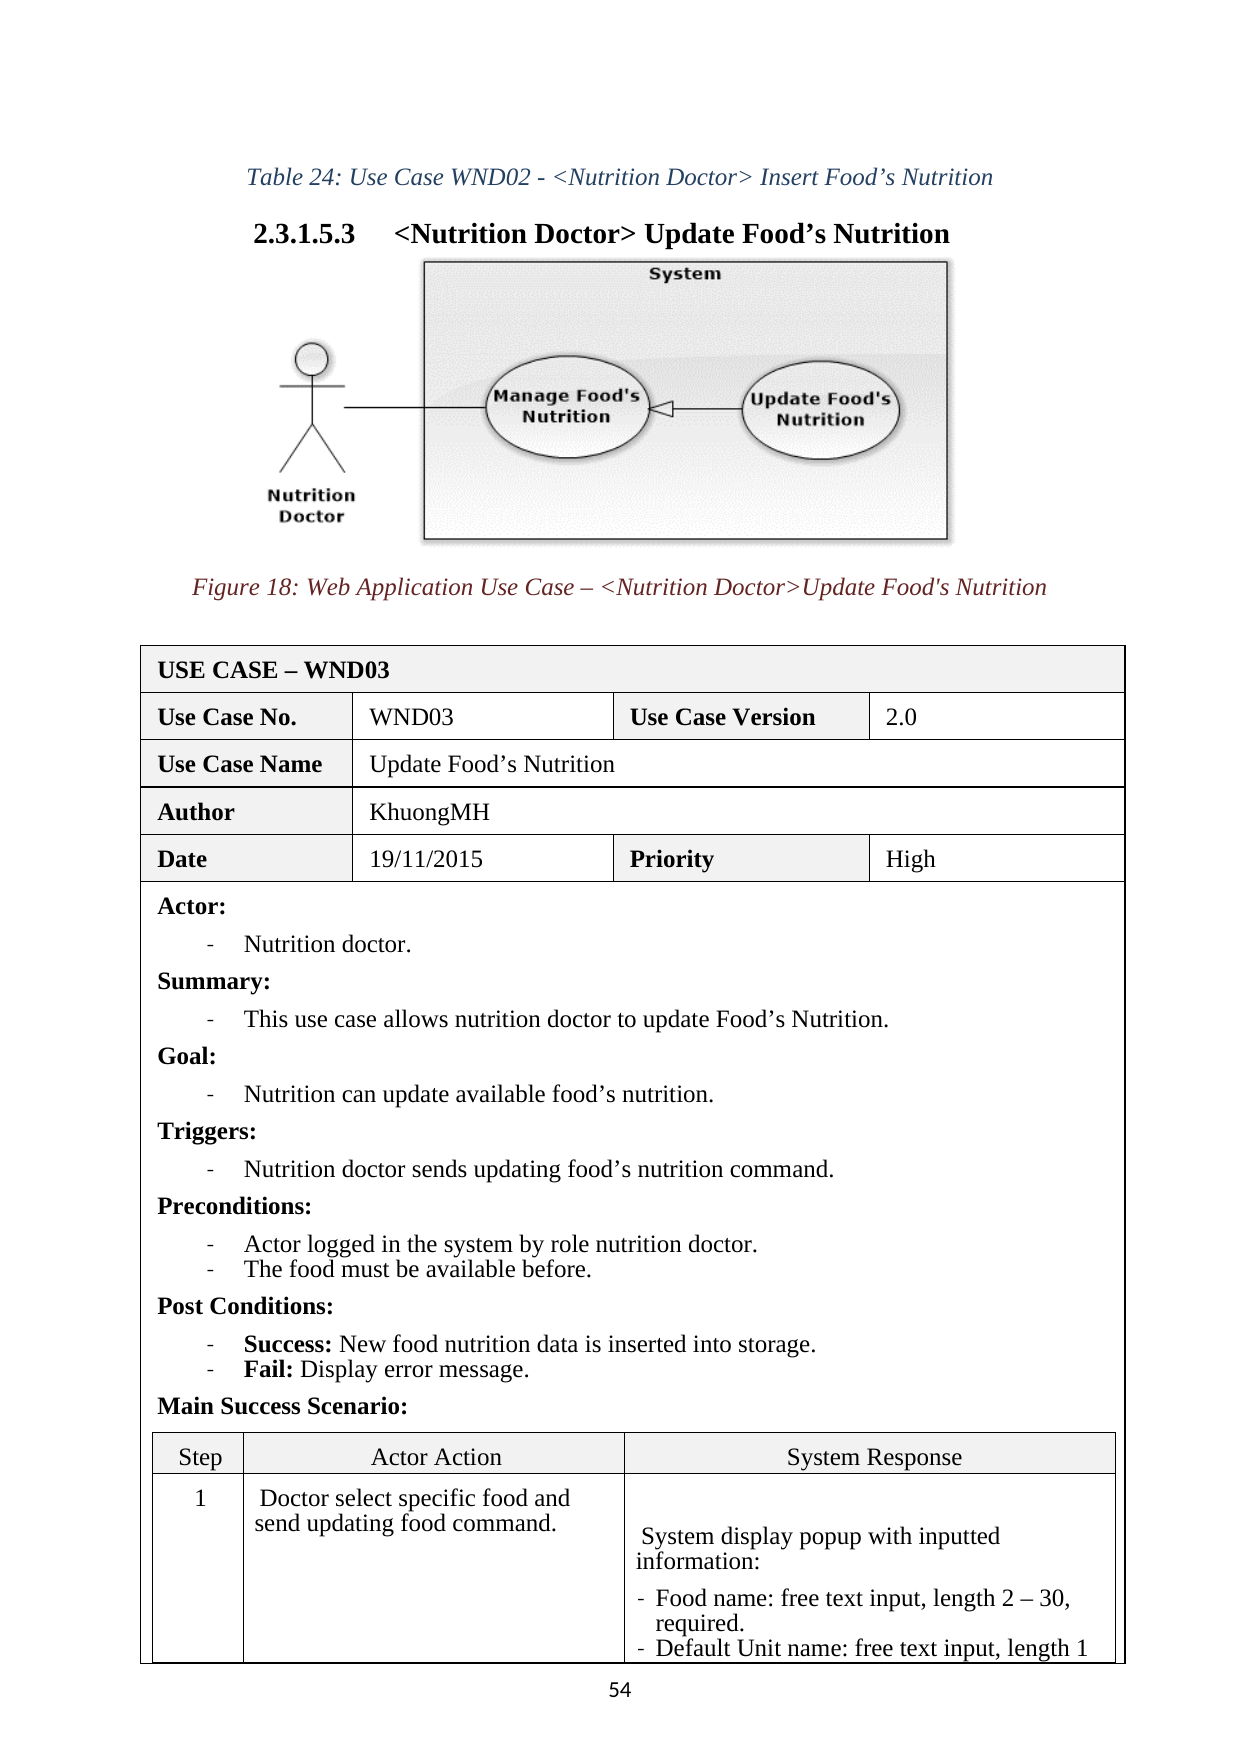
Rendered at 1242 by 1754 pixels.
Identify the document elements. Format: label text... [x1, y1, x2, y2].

table_cell KhuongMH [353, 788, 1124, 834]
table_header USE CASE – WND03 [141, 646, 1124, 692]
text Figure 18: Web Application Use Case – <Nutrition Doctor>Update Food's Nutrition [94, 572, 1146, 624]
subtitle <Nutrition Doctor> Update Food’s Nutrition [253, 216, 1146, 249]
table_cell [141, 882, 1124, 1663]
table_cell 2.0 [870, 693, 1124, 739]
table_cell 19/11/2015 [353, 835, 613, 881]
table_cell Author [141, 788, 352, 834]
text Table 24: Use Case WND02 - <Nutrition Doctor> Insert Food’s Nutrition [94, 162, 1146, 191]
table_cell Date [141, 835, 352, 881]
table_cell Use Case Version [614, 693, 869, 739]
table_cell Update Food’s Nutrition [353, 740, 1124, 786]
table_cell Use Case No. [141, 693, 352, 739]
table_cell WND03 [353, 693, 613, 739]
table_cell High [870, 835, 1124, 881]
table_cell Use Case Name [141, 740, 352, 786]
picture [259, 255, 980, 572]
table_cell Priority [614, 835, 869, 881]
